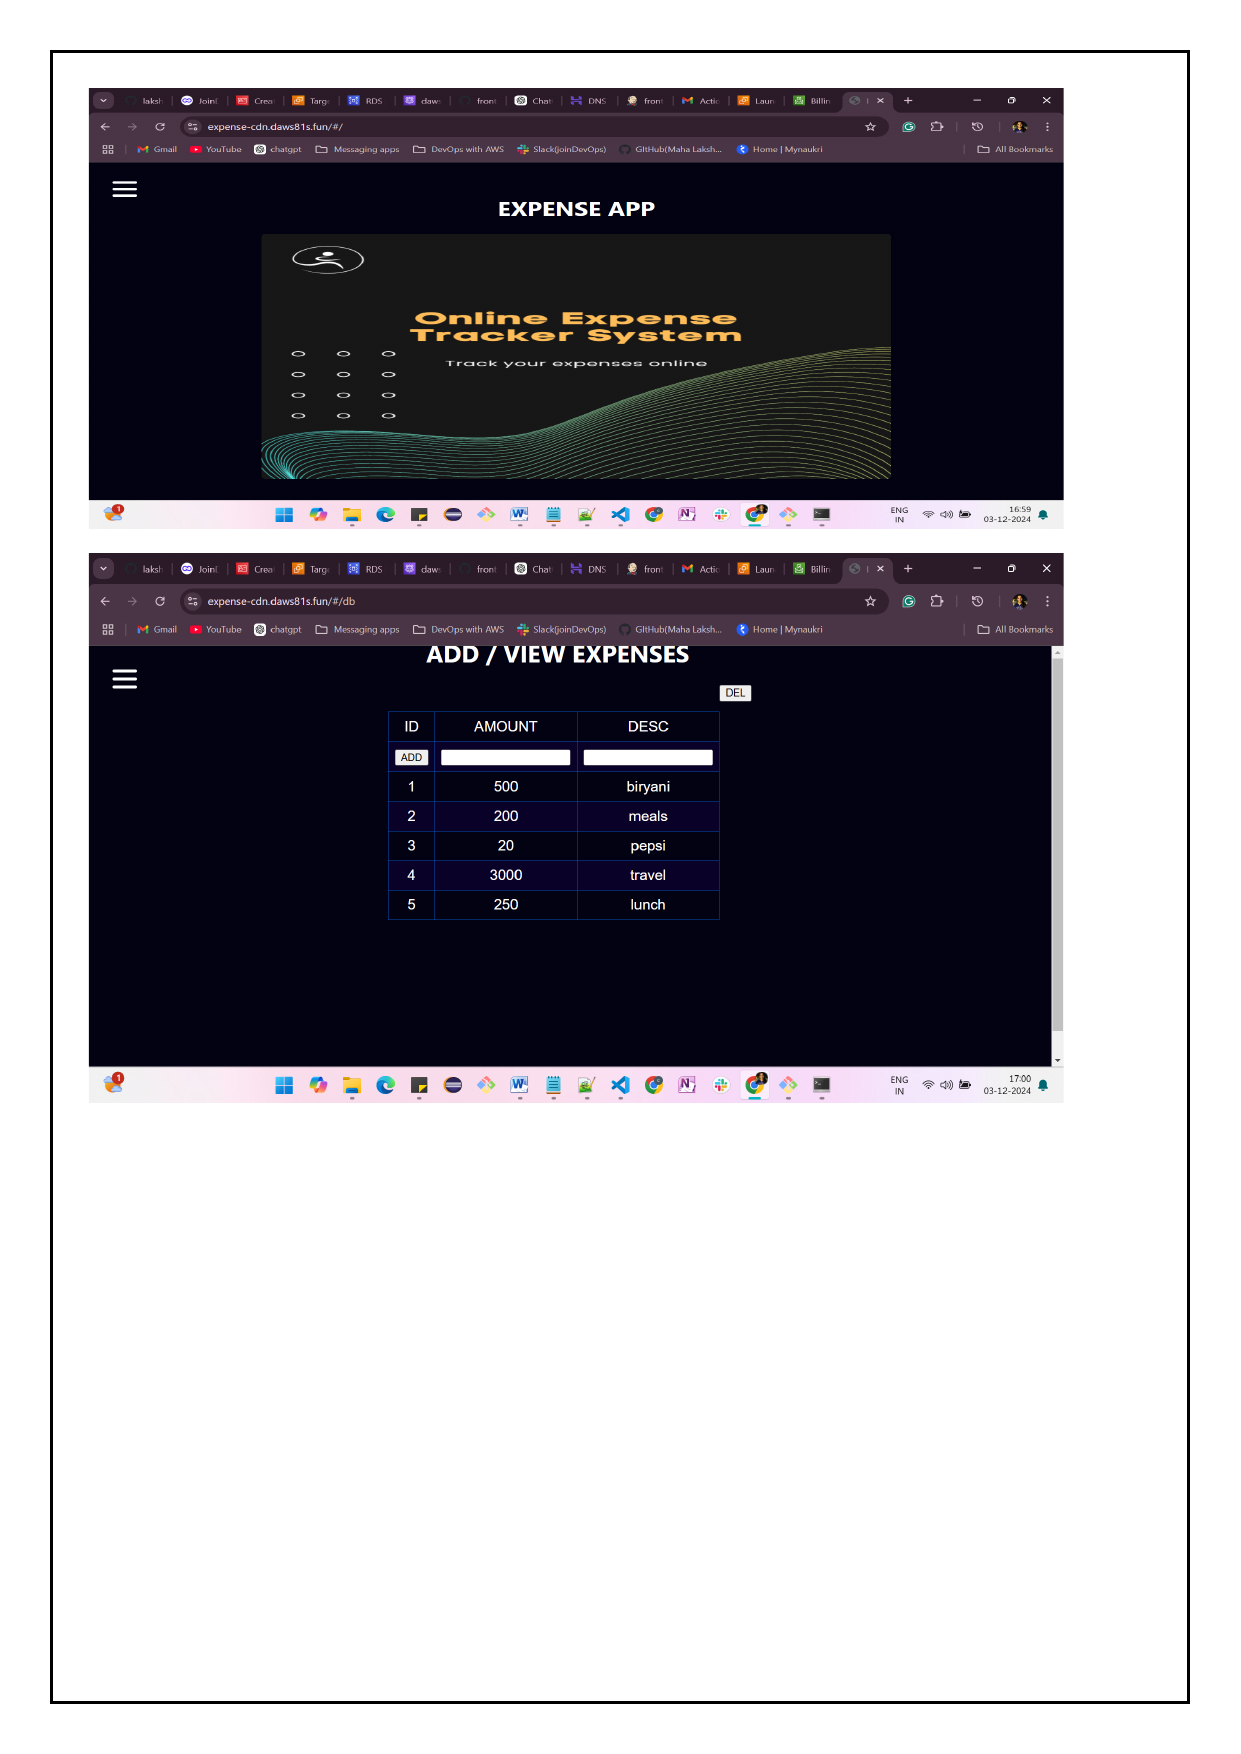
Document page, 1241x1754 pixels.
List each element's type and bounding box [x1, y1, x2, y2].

picture [88, 88, 1064, 529]
picture [88, 553, 1064, 1103]
